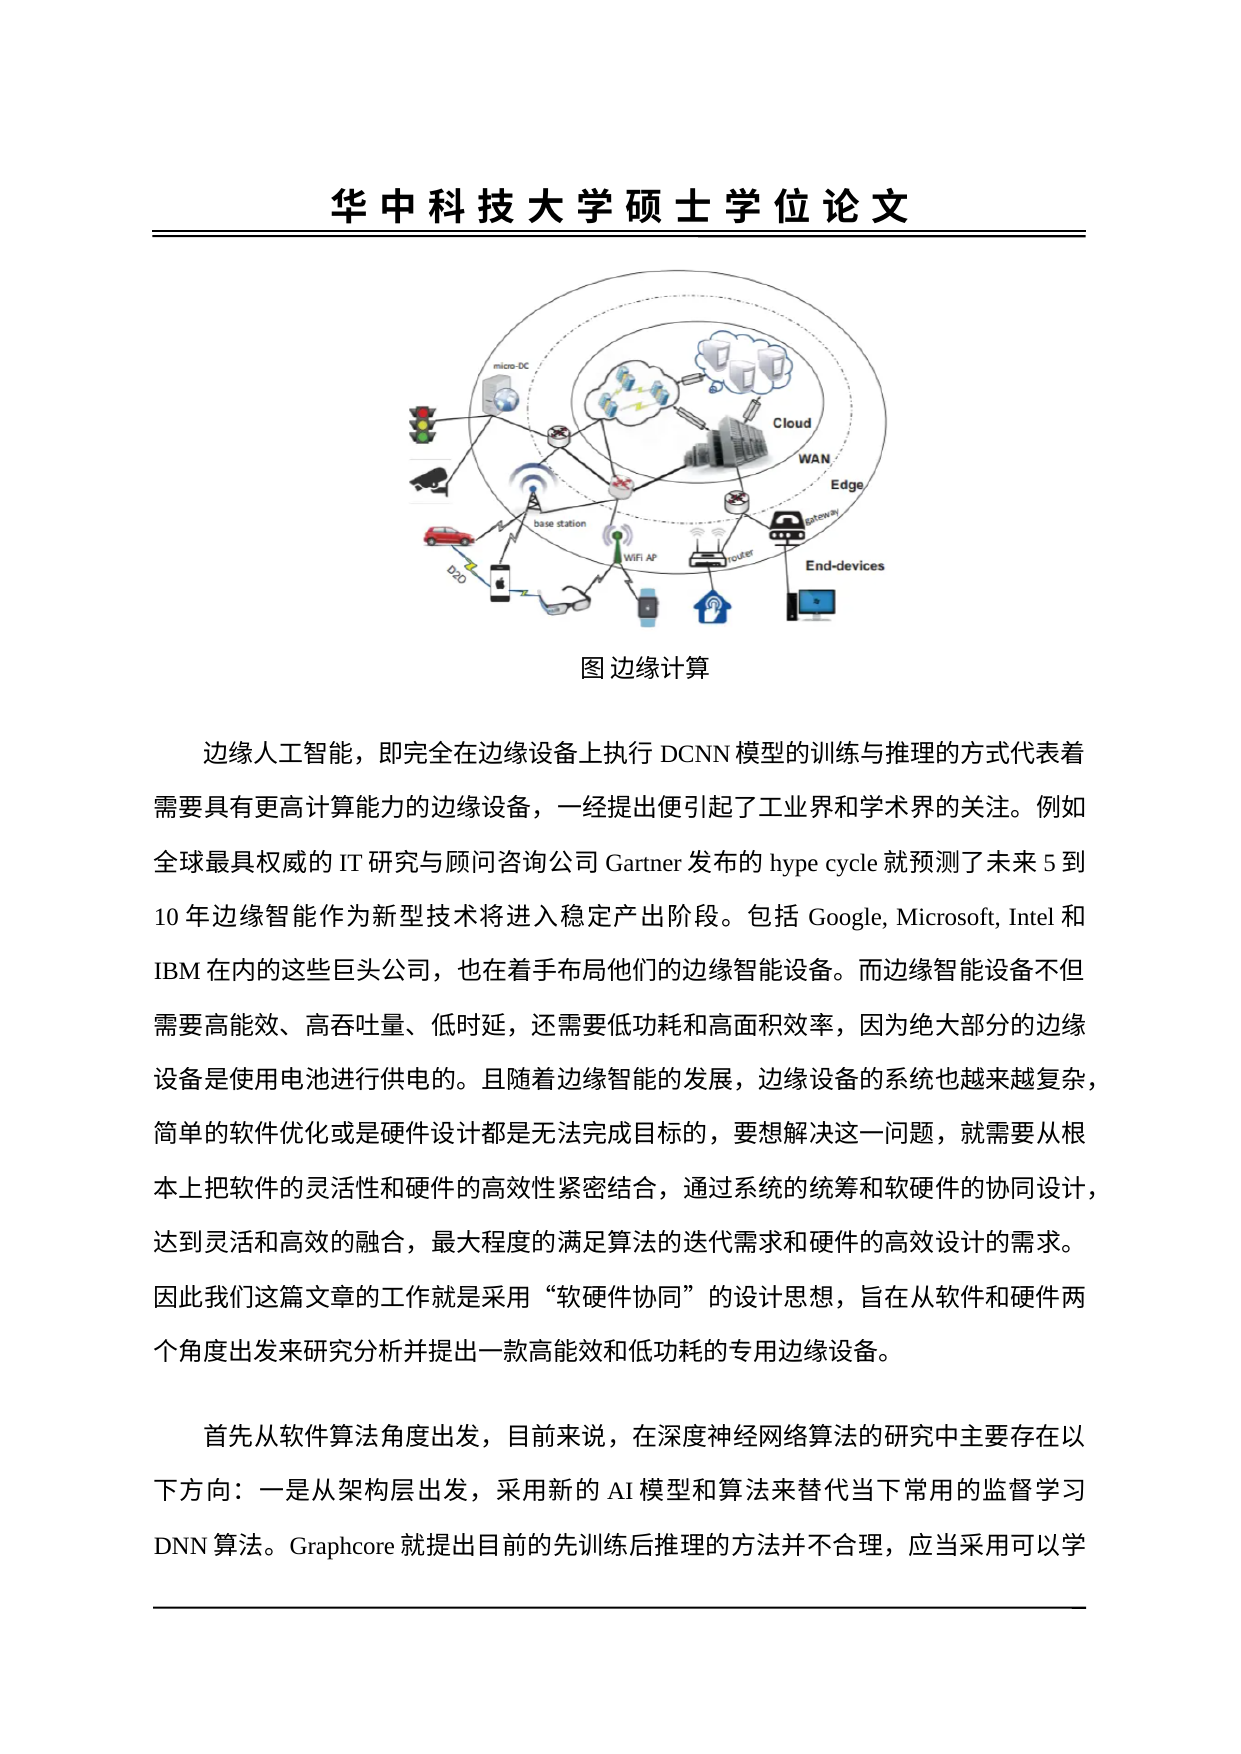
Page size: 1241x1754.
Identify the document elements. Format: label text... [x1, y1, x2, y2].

picture [377, 265, 913, 634]
text 人工，一经提出便引起了工业界和学术界的关注。例如全球最具权威的IT研究与顾问咨询公司Gartner发布的hype cycle就预测了未来5到10年边缘智能作为新型技术将进入稳定产出阶段。包括Google, Microsoft, Intel和 IBM在内的这些巨头公司，也在着手布局他们的边缘智能设备。而边缘智能设备不但需要高能效、高吞吐量、低时延，还需要低功耗和高面积效率，因为绝大部分的边缘设备是使用电池进行供电的。且随着边缘智能的发展，边缘设备的系统也越来越复杂，简单的软件优化或是硬件设计都是无法完成目标的，要想解决这一问题，就需要从根本上把软件的灵活性和硬件的高效性紧密结合，通过系统的统筹和软硬件的协同设计，达到灵活和高效的融合，最大程度的满足算法的迭代需求和硬件的高效设计的需求。因此我们这篇文章的工作就是采用“软硬件协同”的设计思想，旨在从软件和硬件两个角度出发来研究分析并提出一款高能效和低功耗的专用边缘设备。 [153, 733, 1087, 1368]
text 图 边缘计算 [153, 648, 1087, 684]
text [153, 1416, 1087, 1561]
